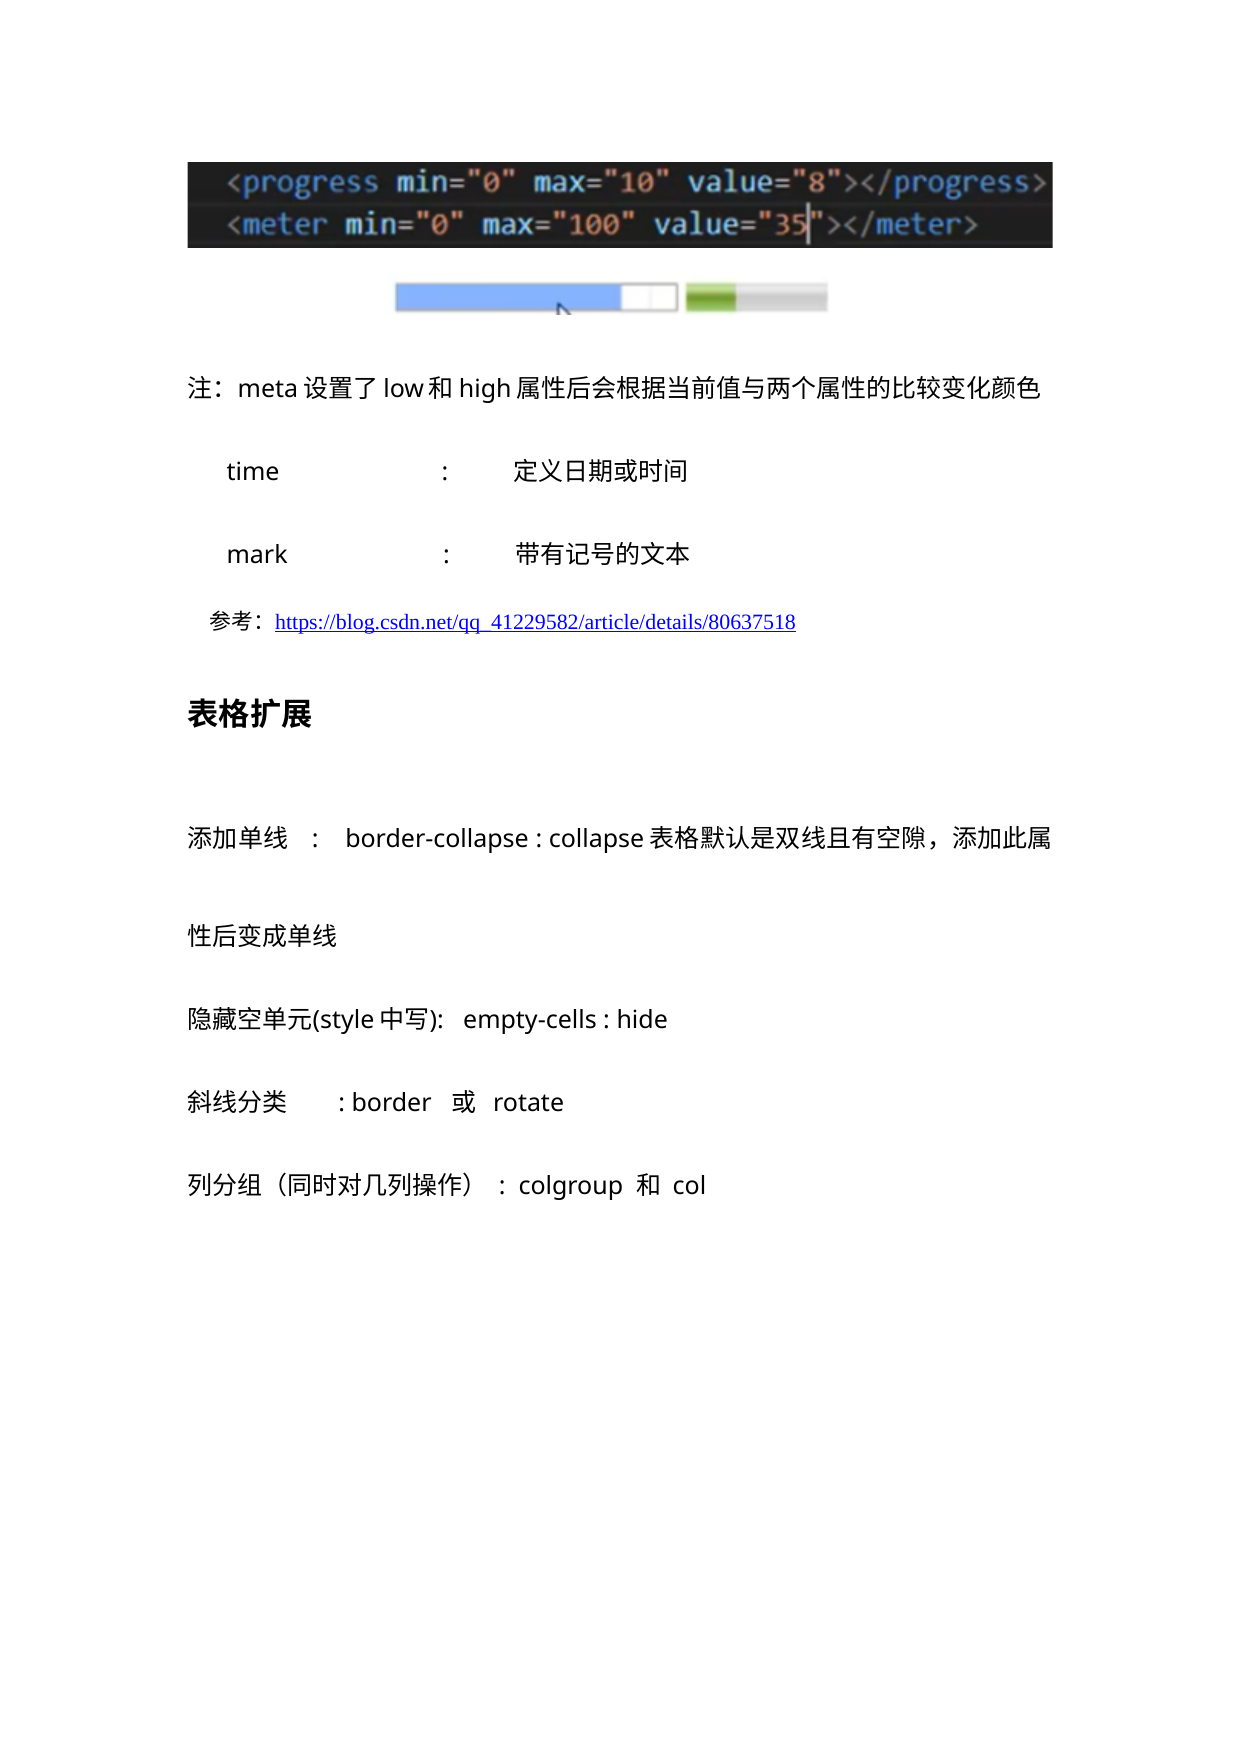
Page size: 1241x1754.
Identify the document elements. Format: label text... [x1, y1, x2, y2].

picture [187, 162, 1053, 248]
text time : 定义日期或时间 [187, 437, 1053, 502]
text 添加单线 : border-collapse : collapse表格默认是双线且有空隙，添加此属性后变成单线 [187, 804, 1053, 967]
text mark : 带有记号的文本 [187, 521, 1053, 586]
text 列分组（同时对几列操作） : colgroup 和 col [187, 1151, 1053, 1216]
picture [386, 274, 854, 315]
subtitle 表格扩展 [187, 679, 1053, 744]
text 注：meta设置了low和high属性后会根据当前值与两个属性的比较变化颜色 [187, 354, 1053, 419]
text 隐藏空单元(style中写): empty-cells : hide [187, 985, 1053, 1050]
text 斜线分类 : border 或 rotate [187, 1068, 1053, 1133]
text 参考：https://blog.csdn.net/qq_41229582/article/details/80637518 [187, 604, 1053, 636]
